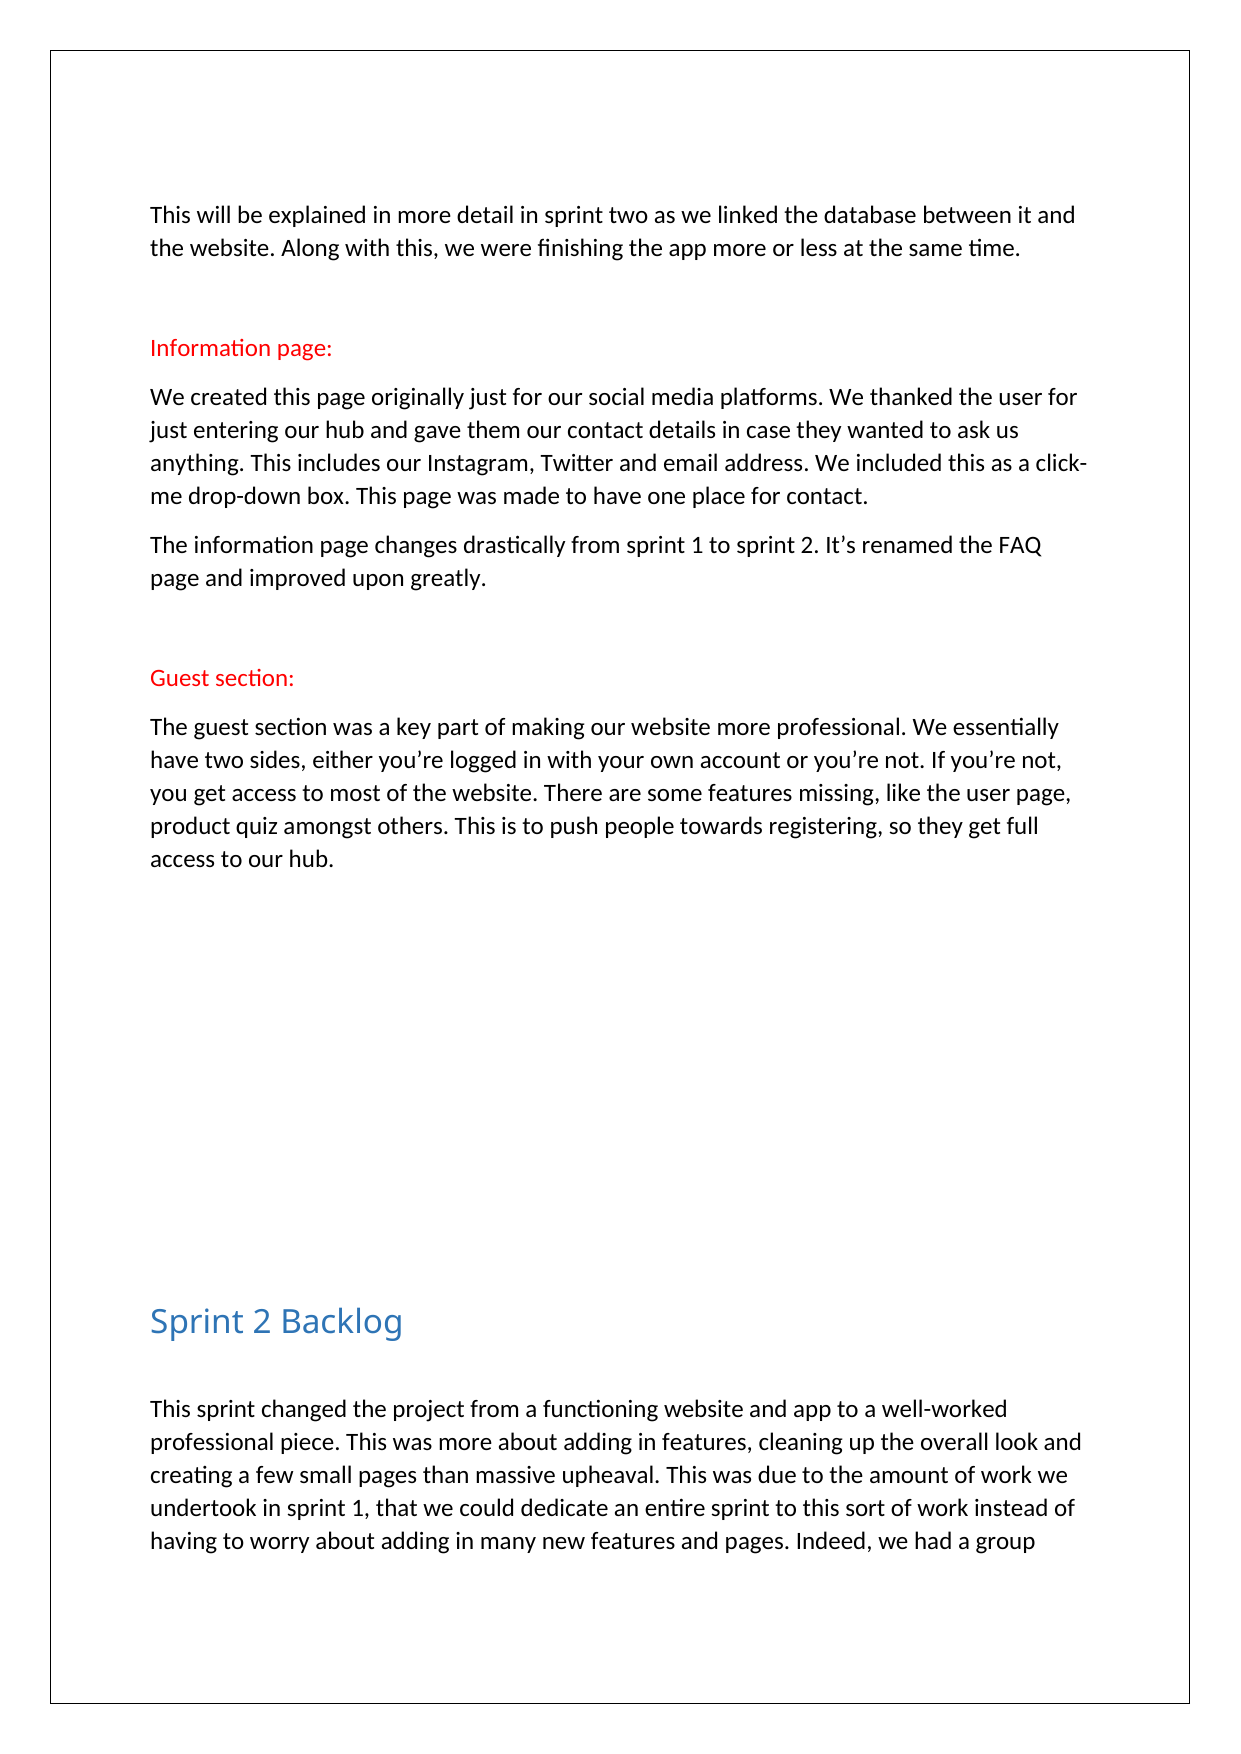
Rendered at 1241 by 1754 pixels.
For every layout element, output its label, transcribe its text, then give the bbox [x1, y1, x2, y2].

text The information page changes drastically from sprint 1 to sprint 2. It’s renamed the FAQ page and improved upon greatly. [150, 529, 1090, 593]
subtitle Sprint 2 Backlog [150, 1297, 1090, 1343]
text Information page: [150, 332, 1090, 362]
text We created this page originally just for our social media platforms. We thanked the user for just entering our hub and gave them our contact details in case they wanted to ask us anything. This includes our Instagram, Twitter and email address. We included this as a click-me drop-down box. This page was made to have one place for contact. [150, 381, 1090, 511]
text This will be explained in more detail in sprint two as we linked the database between it and the website. Along with this, we were finishing the app more or less at the same time. [150, 199, 1090, 263]
text Guest section: [150, 662, 1090, 692]
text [150, 1393, 1090, 1556]
text The guest section was a key part of making our website more professional. We essentially have two sides, either you’re logged in with your own account or you’re not. If you’re not, you get access to most of the website. There are some features missing, like the user page, product quiz amongst others. This is to push people towards registering, so they get full access to our hub. [150, 711, 1090, 873]
